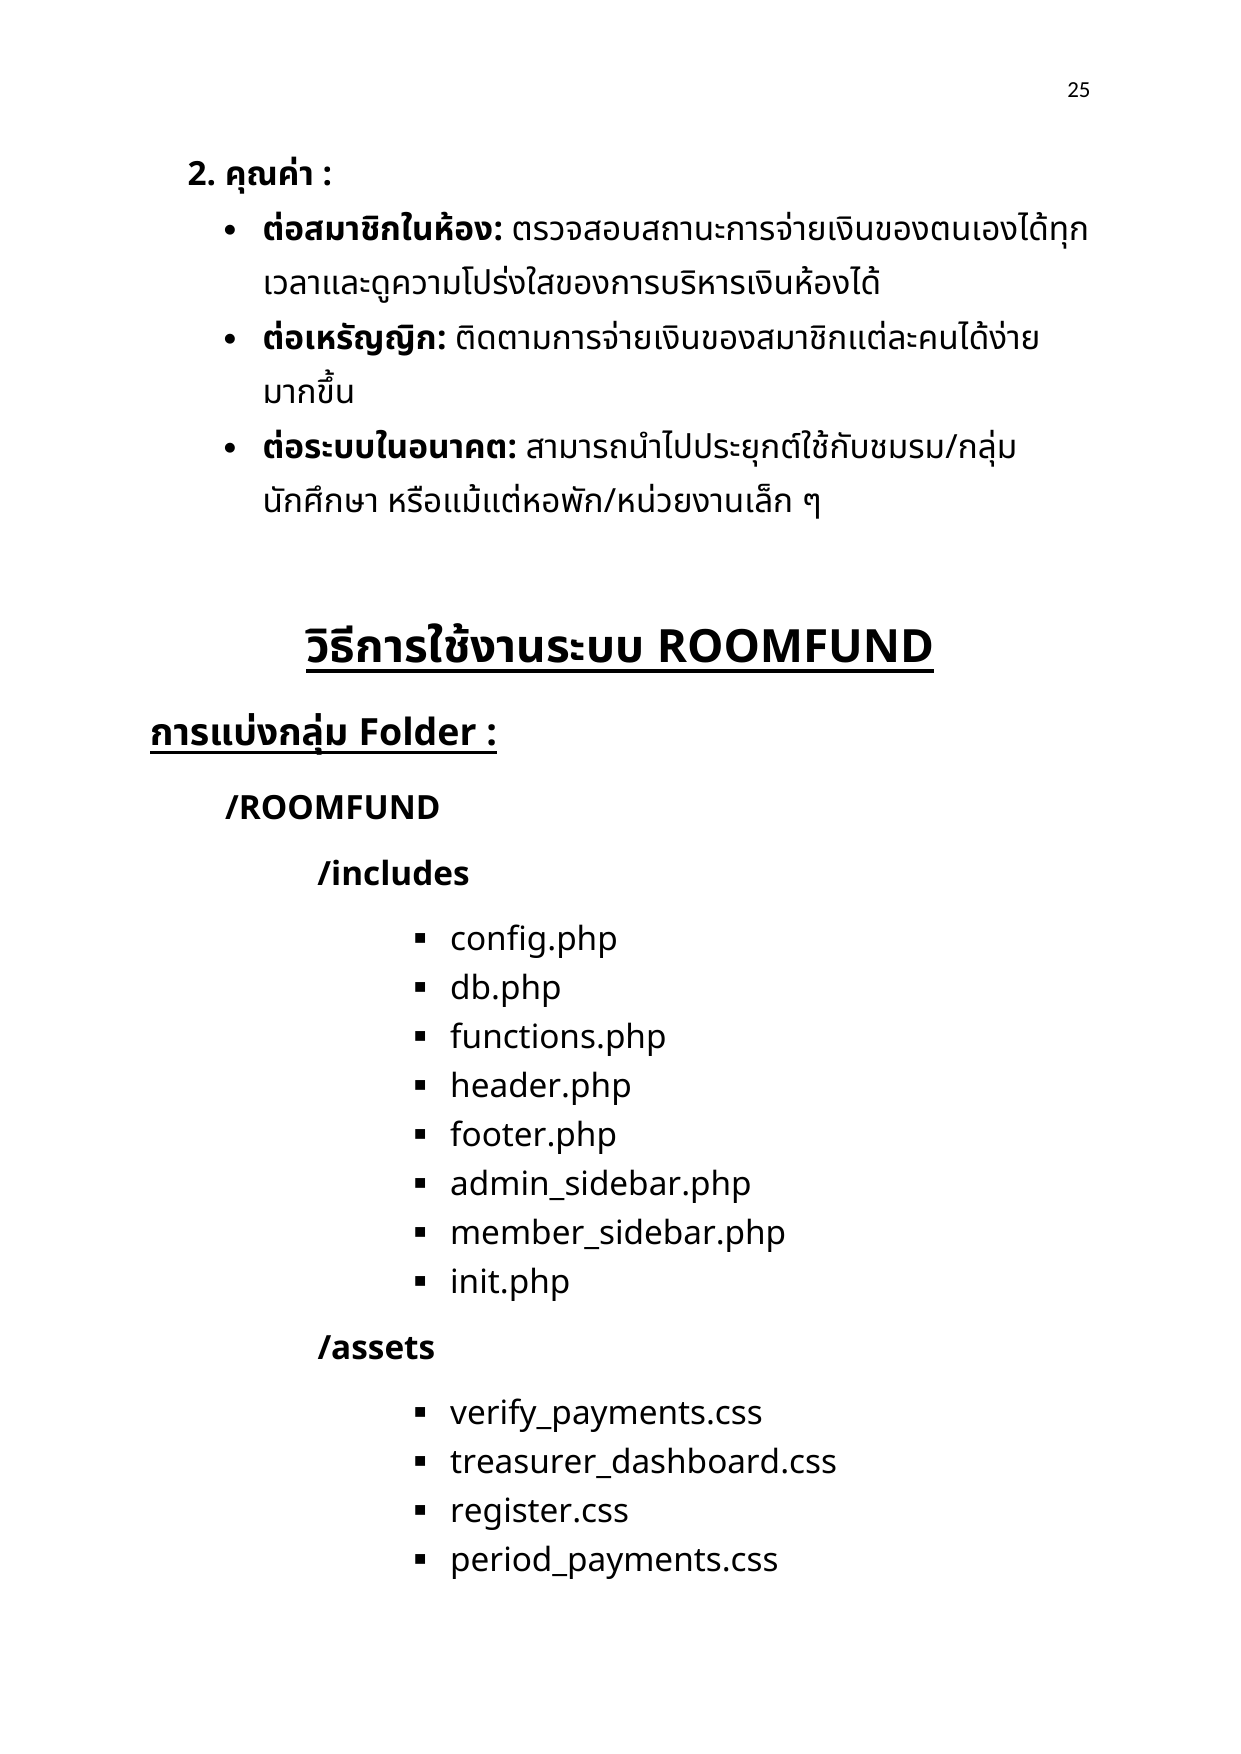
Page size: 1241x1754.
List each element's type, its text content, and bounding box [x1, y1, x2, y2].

list db.php [412, 964, 1090, 1009]
list admin_sidebar.php [412, 1160, 1090, 1205]
list functions.php [412, 1013, 1090, 1058]
list verify_payments.css [412, 1389, 1090, 1434]
text วิธีการใช้งานระบบ ROOMFUND [150, 614, 1090, 683]
list header.php [412, 1062, 1090, 1107]
list ต่อเหรัญญิก: ติดตามการจ่ายเงินของสมาชิกแต่ละคนได้ง่ายมากขึ้น [225, 313, 1090, 418]
list period_payments.css [412, 1536, 1090, 1581]
text การแบ่งกลุ่ม Folder : [150, 706, 1090, 763]
list config.php [412, 915, 1090, 961]
text /assets [300, 1323, 1090, 1369]
list member_sidebar.php [412, 1209, 1090, 1254]
text /ROOMFUND [150, 784, 1090, 829]
list คุณค่า : [187, 150, 1090, 201]
list footer.php [412, 1111, 1090, 1156]
text /includes [300, 849, 1090, 895]
list register.css [412, 1487, 1090, 1532]
list init.php [412, 1258, 1090, 1303]
list ต่อสมาชิกในห้อง: ตรวจสอบสถานะการจ่ายเงินของตนเองได้ทุกเวลาและดูความโปร่งใสของการบริหารเงินห้องได้ [225, 204, 1090, 309]
list treasurer_dashboard.css [412, 1438, 1090, 1483]
list ต่อระบบในอนาคต: สามารถนำไปประยุกต์ใช้กับชมรม/กลุ่มนักศึกษา หรือแม้แต่หอพัก/หน่วยงานเล็ก ๆ [225, 422, 1090, 528]
